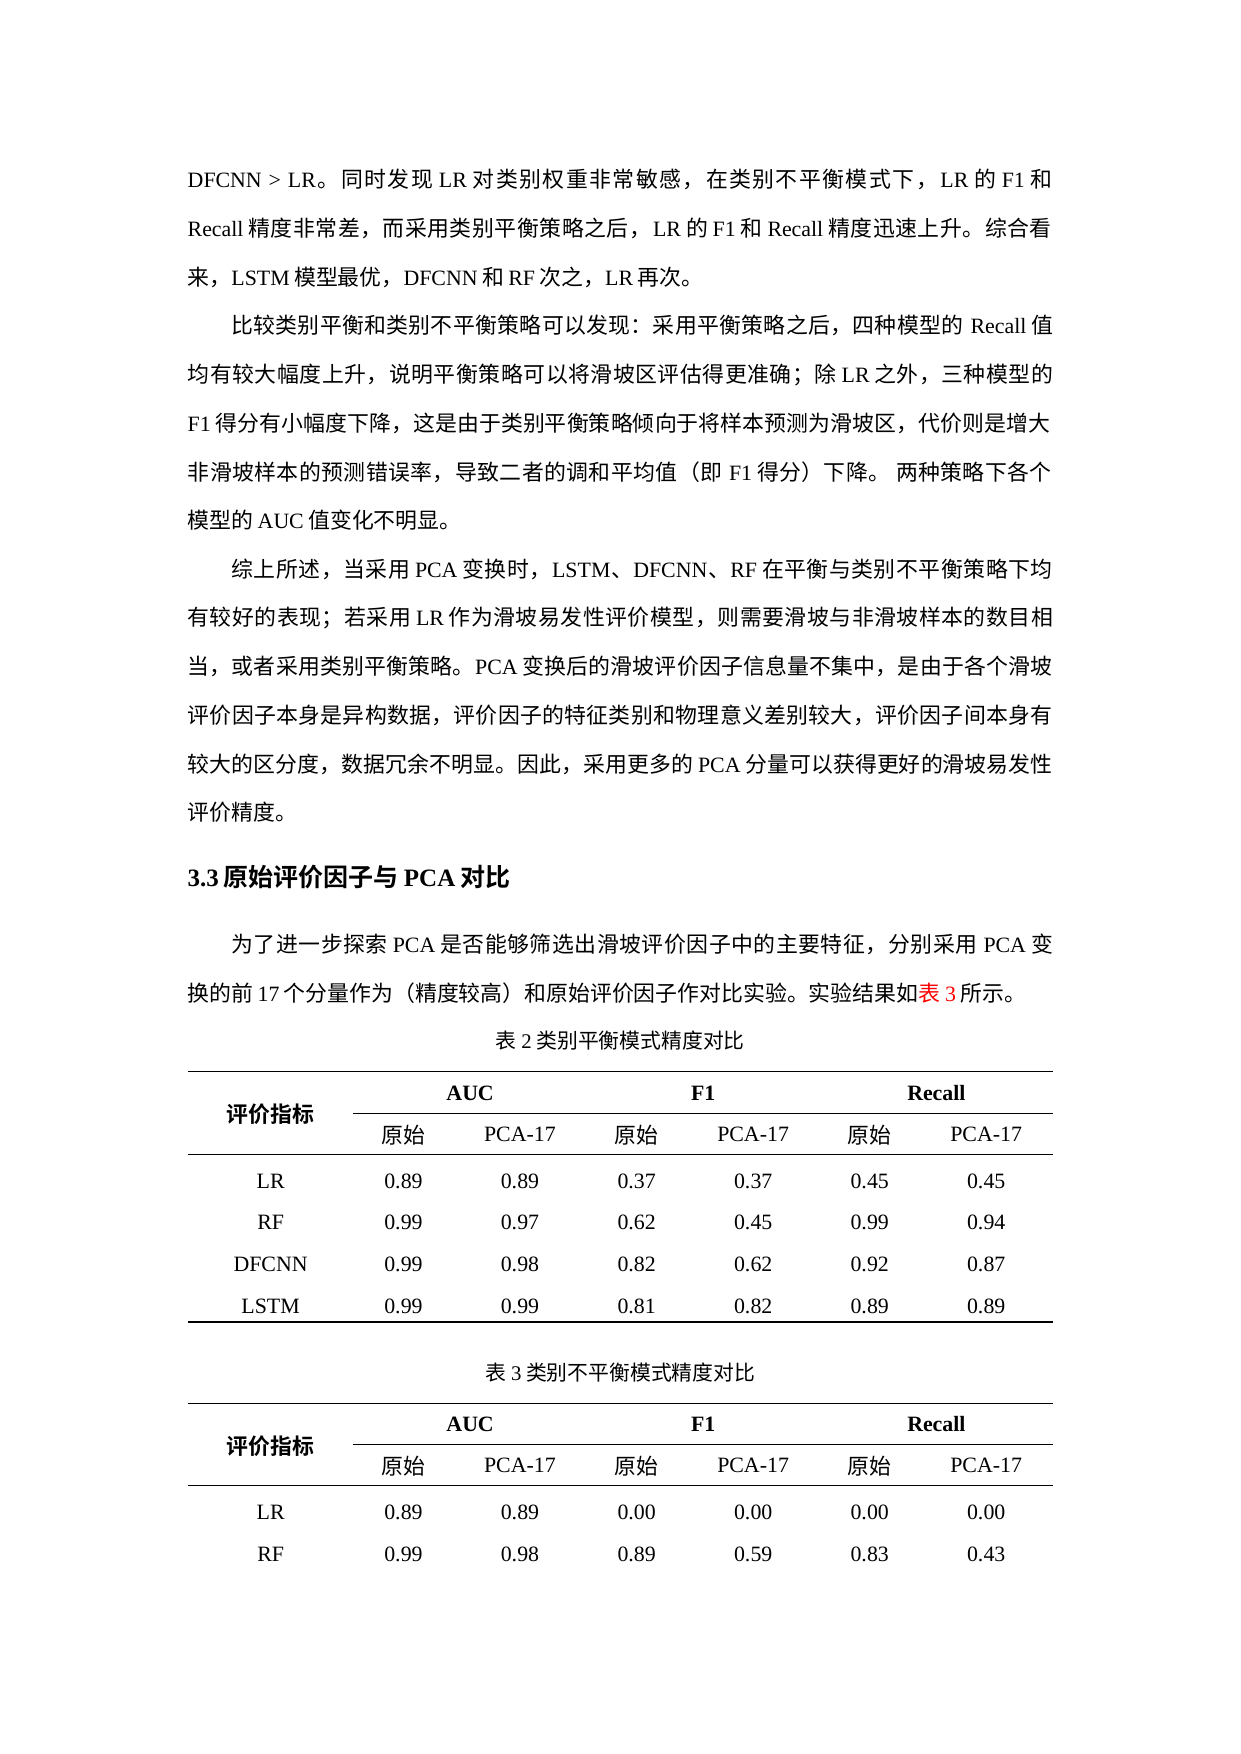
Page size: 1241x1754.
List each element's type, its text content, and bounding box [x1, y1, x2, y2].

table_cell 0.99 [353, 1196, 453, 1238]
table_cell 0.43 [919, 1528, 1053, 1570]
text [187, 162, 1053, 292]
table_cell 0.89 [353, 1486, 453, 1528]
table_cell 0.00 [586, 1486, 686, 1528]
table_cell RF [188, 1528, 353, 1570]
table_cell PCA-17 [686, 1445, 819, 1485]
table_header F1 [586, 1072, 819, 1112]
table_cell 0.89 [453, 1486, 586, 1528]
table_cell 0.37 [686, 1155, 819, 1196]
subtitle 3.3原始评价因子与PCA对比 [187, 843, 1053, 908]
table_header Recall [820, 1404, 1053, 1444]
table_cell LR [188, 1486, 353, 1528]
table_cell 0.62 [586, 1196, 686, 1238]
table_header F1 [586, 1404, 819, 1444]
table_header 评价指标 [188, 1072, 353, 1154]
table_cell LSTM [188, 1280, 353, 1321]
text 表 2 类别平衡模式精度对比 [187, 1023, 1053, 1056]
table_cell 原始 [820, 1114, 919, 1154]
table_cell 0.99 [353, 1238, 453, 1280]
table_cell PCA-17 [686, 1114, 819, 1154]
table_cell 原始 [586, 1114, 686, 1154]
table_cell PCA-17 [919, 1114, 1053, 1154]
table_cell 0.98 [453, 1238, 586, 1280]
table_cell 0.59 [686, 1528, 819, 1570]
table_cell 0.89 [586, 1528, 686, 1570]
table_cell 0.37 [586, 1155, 686, 1196]
table_cell 0.45 [820, 1155, 919, 1196]
table_cell 0.99 [353, 1280, 453, 1321]
table_cell 0.00 [820, 1486, 919, 1528]
table_cell 0.00 [919, 1486, 1053, 1528]
table_header 评价指标 [188, 1404, 353, 1485]
text 比较类别平衡和类别不平衡策略可以发现：采用平衡策略之后，四种模型的Recall值均有较大幅度上升，说明平衡策略可以将滑坡区评估得更准确；除LR之外，三种模型的F1得分有小幅度下降，这是由于类别平衡策略倾向于将样本预测为滑坡区，代价则是增大非滑坡样本的预测错误率，导致二者的调和平均值（即F1得分）下降。 两种策略下各个模型的AUC值变化不明显。 [187, 308, 1053, 535]
table_cell 0.00 [686, 1486, 819, 1528]
table_cell 0.97 [453, 1196, 586, 1238]
text 综上所述，当采用PCA变换时，LSTM、DFCNN、RF在平衡与类别不平衡策略下均有较好的表现；若采用LR作为滑坡易发性评价模型，则需要滑坡与非滑坡样本的数目相当，或者采用类别平衡策略。PCA变换后的滑坡评价因子信息量不集中，是由于各个滑坡评价因子本身是异构数据，评价因子的特征类别和物理意义差别较大，评价因子间本身有较大的区分度，数据冗余不明显。因此，采用更多的PCA分量可以获得更好的滑坡易发性评价精度。 [187, 551, 1053, 827]
table_header Recall [820, 1072, 1053, 1112]
table_cell 0.99 [453, 1280, 586, 1321]
table_cell LR [188, 1155, 353, 1196]
table_cell PCA-17 [919, 1445, 1053, 1485]
table_cell 原始 [586, 1445, 686, 1485]
table_cell 0.81 [586, 1280, 686, 1321]
table_cell 0.89 [353, 1155, 453, 1196]
table_cell DFCNN [188, 1238, 353, 1280]
table_header AUC [353, 1404, 586, 1444]
table_cell 0.89 [820, 1280, 919, 1321]
table_cell PCA-17 [453, 1114, 586, 1154]
table_cell 原始 [353, 1445, 453, 1485]
table_cell 0.87 [919, 1238, 1053, 1280]
table_cell 0.62 [686, 1238, 819, 1280]
table_cell 0.89 [919, 1280, 1053, 1321]
text 为了进一步探索PCA是否能够筛选出滑坡评价因子中的主要特征，分别采用PCA变换的前17个分量作为（精度较高）和原始评价因子作对比实验。实验结果如表 3所示。 [187, 926, 1053, 1008]
table_cell RF [188, 1196, 353, 1238]
table_cell 0.99 [353, 1528, 453, 1570]
table_cell 原始 [353, 1114, 453, 1154]
table_cell 0.82 [686, 1280, 819, 1321]
table_cell 0.82 [586, 1238, 686, 1280]
table_cell 0.45 [919, 1155, 1053, 1196]
table_cell 0.83 [820, 1528, 919, 1570]
table_cell 0.98 [453, 1528, 586, 1570]
table_cell PCA-17 [453, 1445, 586, 1485]
text 表 3 类别不平衡模式精度对比 [187, 1355, 1053, 1387]
table_header AUC [353, 1072, 586, 1112]
table_cell 0.45 [686, 1196, 819, 1238]
table_cell 0.94 [919, 1196, 1053, 1238]
table_cell 0.92 [820, 1238, 919, 1280]
table_cell 0.89 [453, 1155, 586, 1196]
table_cell 原始 [820, 1445, 919, 1485]
table_cell 0.99 [820, 1196, 919, 1238]
